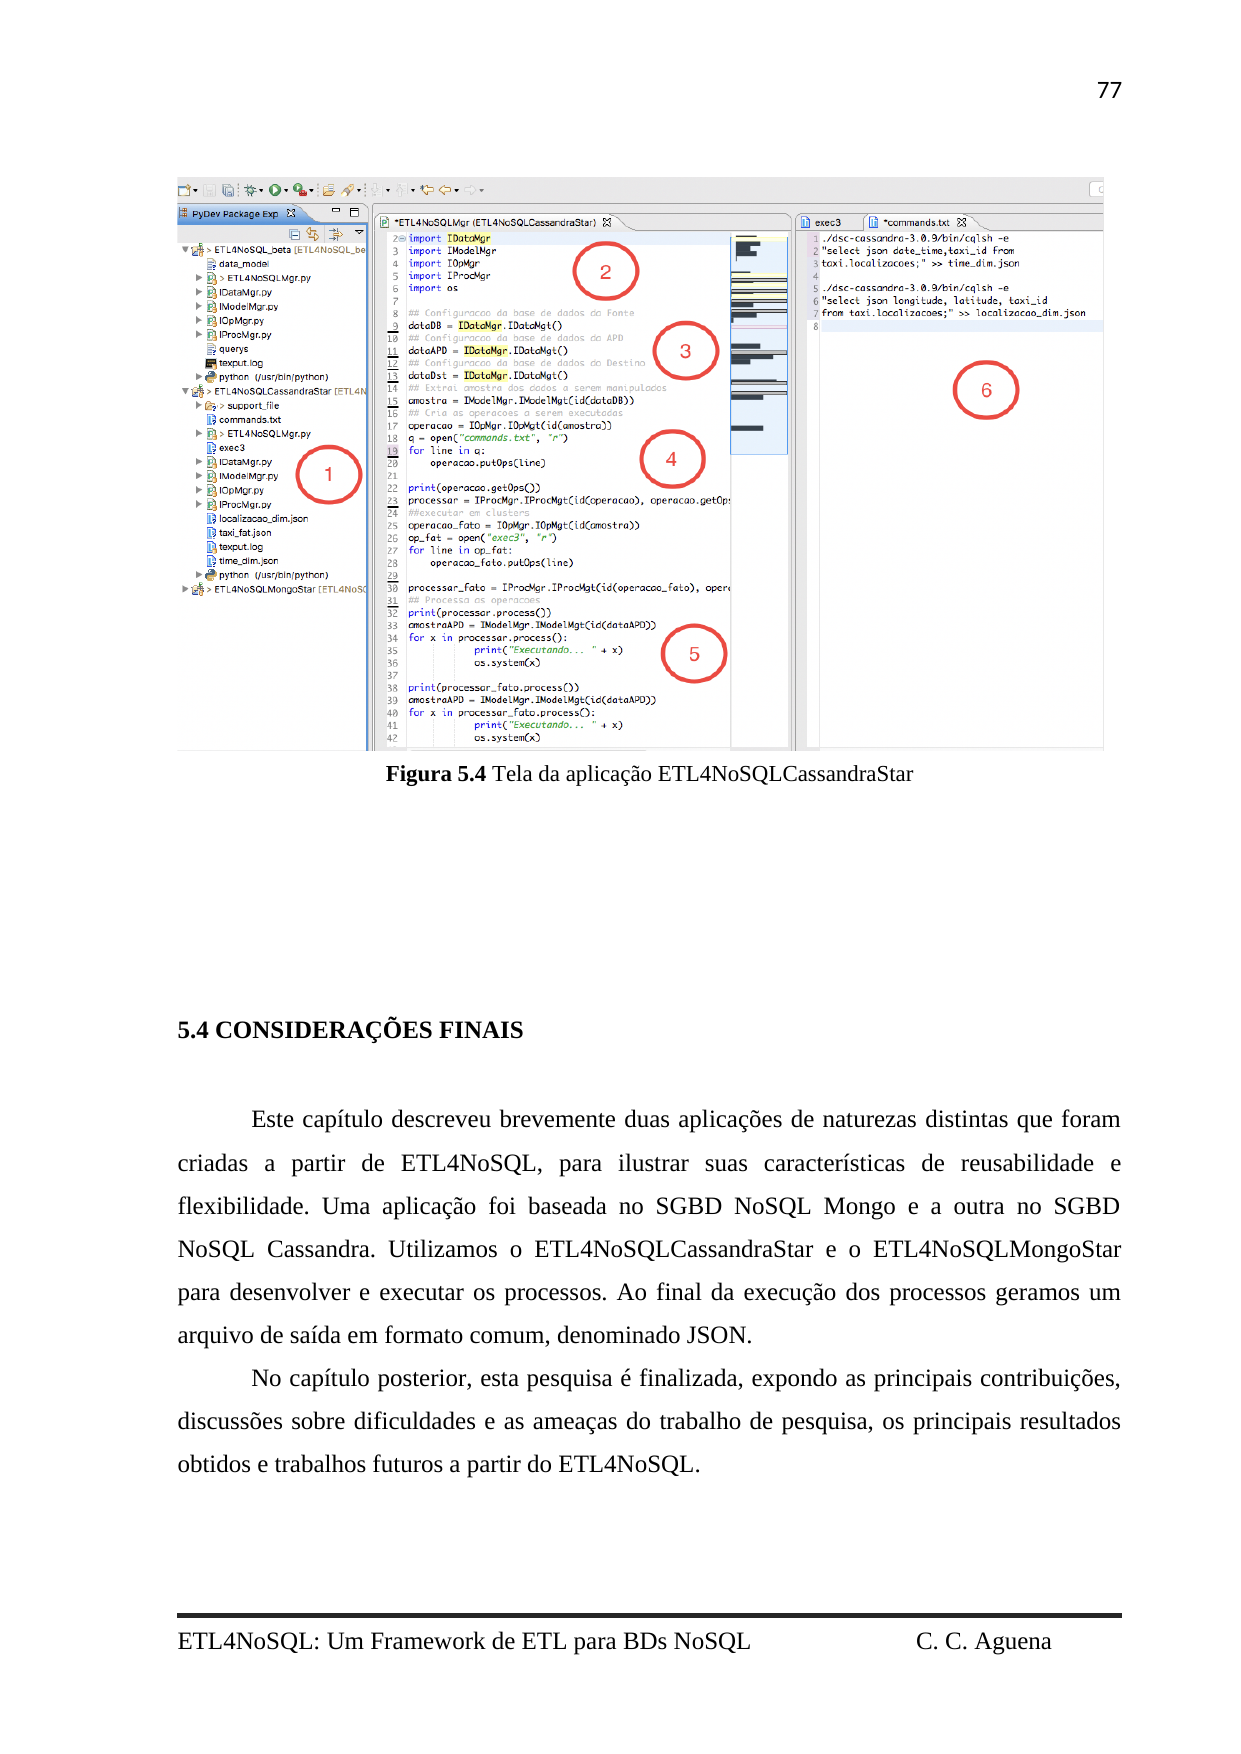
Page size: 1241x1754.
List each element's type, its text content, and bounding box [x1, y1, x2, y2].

text 5.4 CONSIDERAÇÕES FINAIS [177, 1016, 1122, 1044]
text Este capítulo descreveu brevemente duas aplicações de naturezas distintas que foram criadas a partir de ETL4NoSQL, para ilustrar suas características de reusabilidade e flexibilidade. Uma aplicação foi baseada no SGBD NoSQL Mongo e a outra no SGBD NoSQL Cassandra. Utilizamos o ETL4NoSQLCassandraStar e o ETL4NoSQLMongoStar para desenvolver e executar os processos. Ao final da execução dos processos geramos um arquivo de saída em formato comum, denominado JSON. [177, 1104, 1122, 1349]
text Figura 5.4 Tela da aplicação ETL4NoSQLCassandraStar [177, 751, 1122, 786]
text No capítulo posterior, esta pesquisa é finalizada, expondo as principais contribuições, discussões sobre dificuldades e as ameaças do trabalho de pesquisa, os principais resultados obtidos e trabalhos futuros a partir do ETL4NoSQL. [177, 1363, 1122, 1478]
picture [177, 177, 1104, 751]
